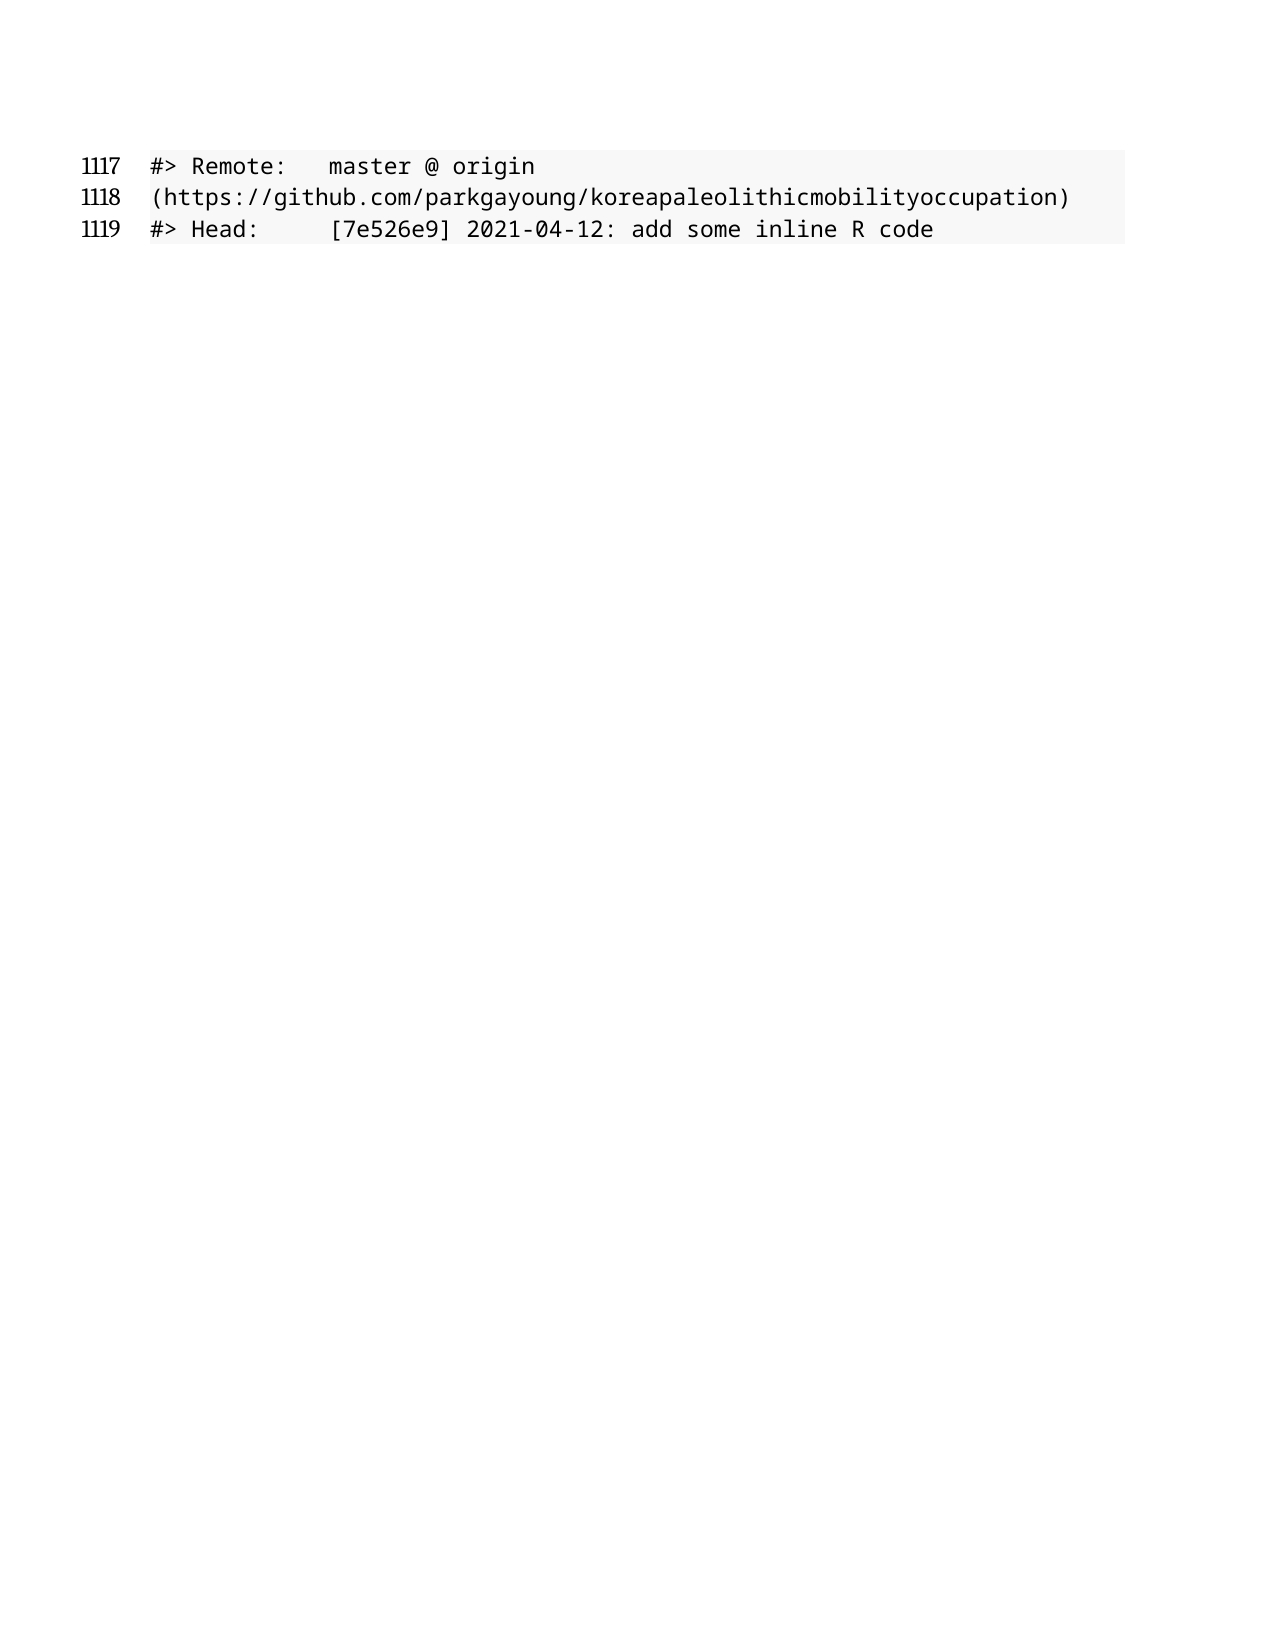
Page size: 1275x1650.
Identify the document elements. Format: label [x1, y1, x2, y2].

text [150, 150, 1125, 244]
